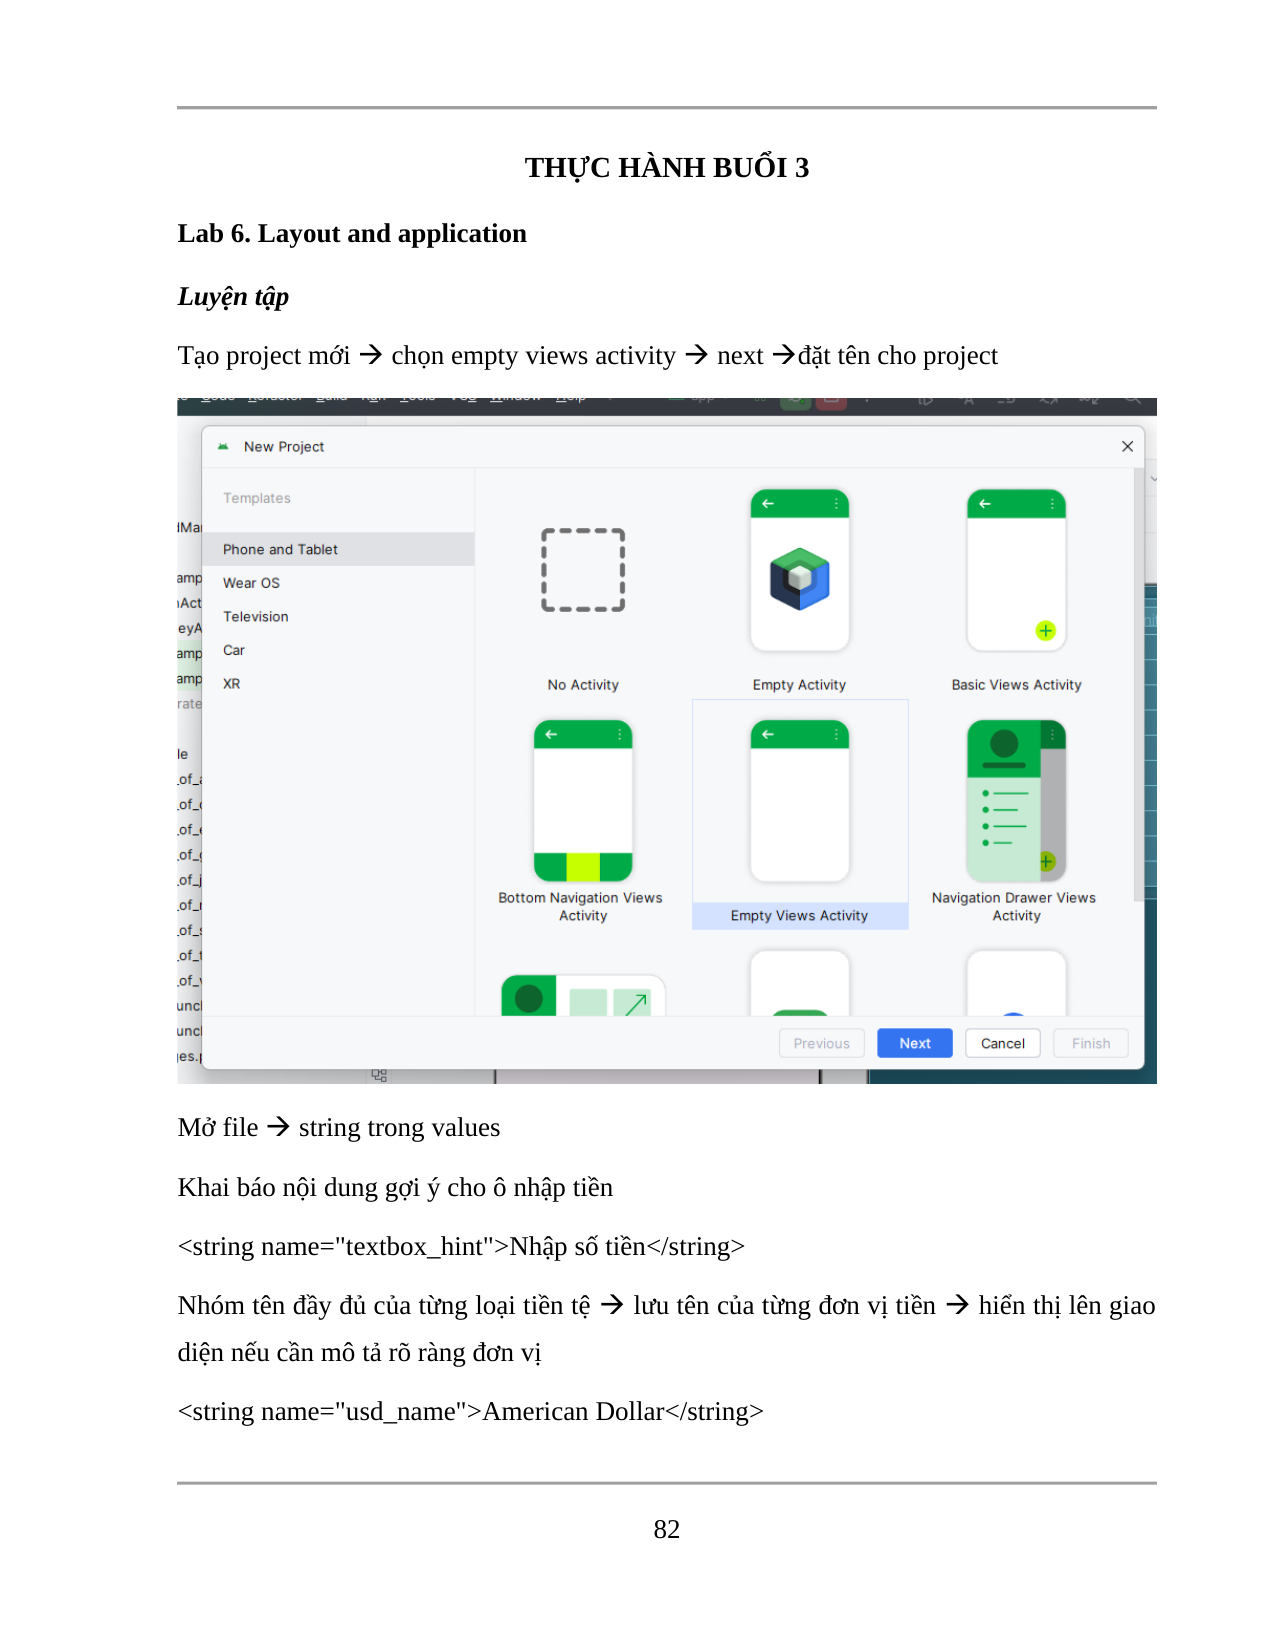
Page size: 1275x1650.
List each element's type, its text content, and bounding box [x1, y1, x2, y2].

text Khai báo nội dung gợi ý cho ô nhập tiền [177, 1171, 1156, 1202]
text Nhóm tên đầy đủ của từng loại tiền tệ lưu tên của từng đơn vị tiền hiển thị lên giao diện nếu cần mô tả rõ ràng đơn vị [177, 1289, 1156, 1367]
subtitle Luyện tập [177, 280, 1157, 311]
subtitle THỰC HÀNH BUỔI 3 [177, 150, 1157, 183]
text Tạo project mới chọn empty views activity next đặt tên cho project [177, 339, 1156, 371]
text Mở file string trong values [177, 1111, 1156, 1142]
subtitle Lab 6. Layout and application [177, 217, 1157, 248]
text <string name="textbox_hint">Nhập số tiền</string> [177, 1230, 1156, 1261]
text <string name="usd_name">American Dollar</string> [177, 1395, 1156, 1426]
